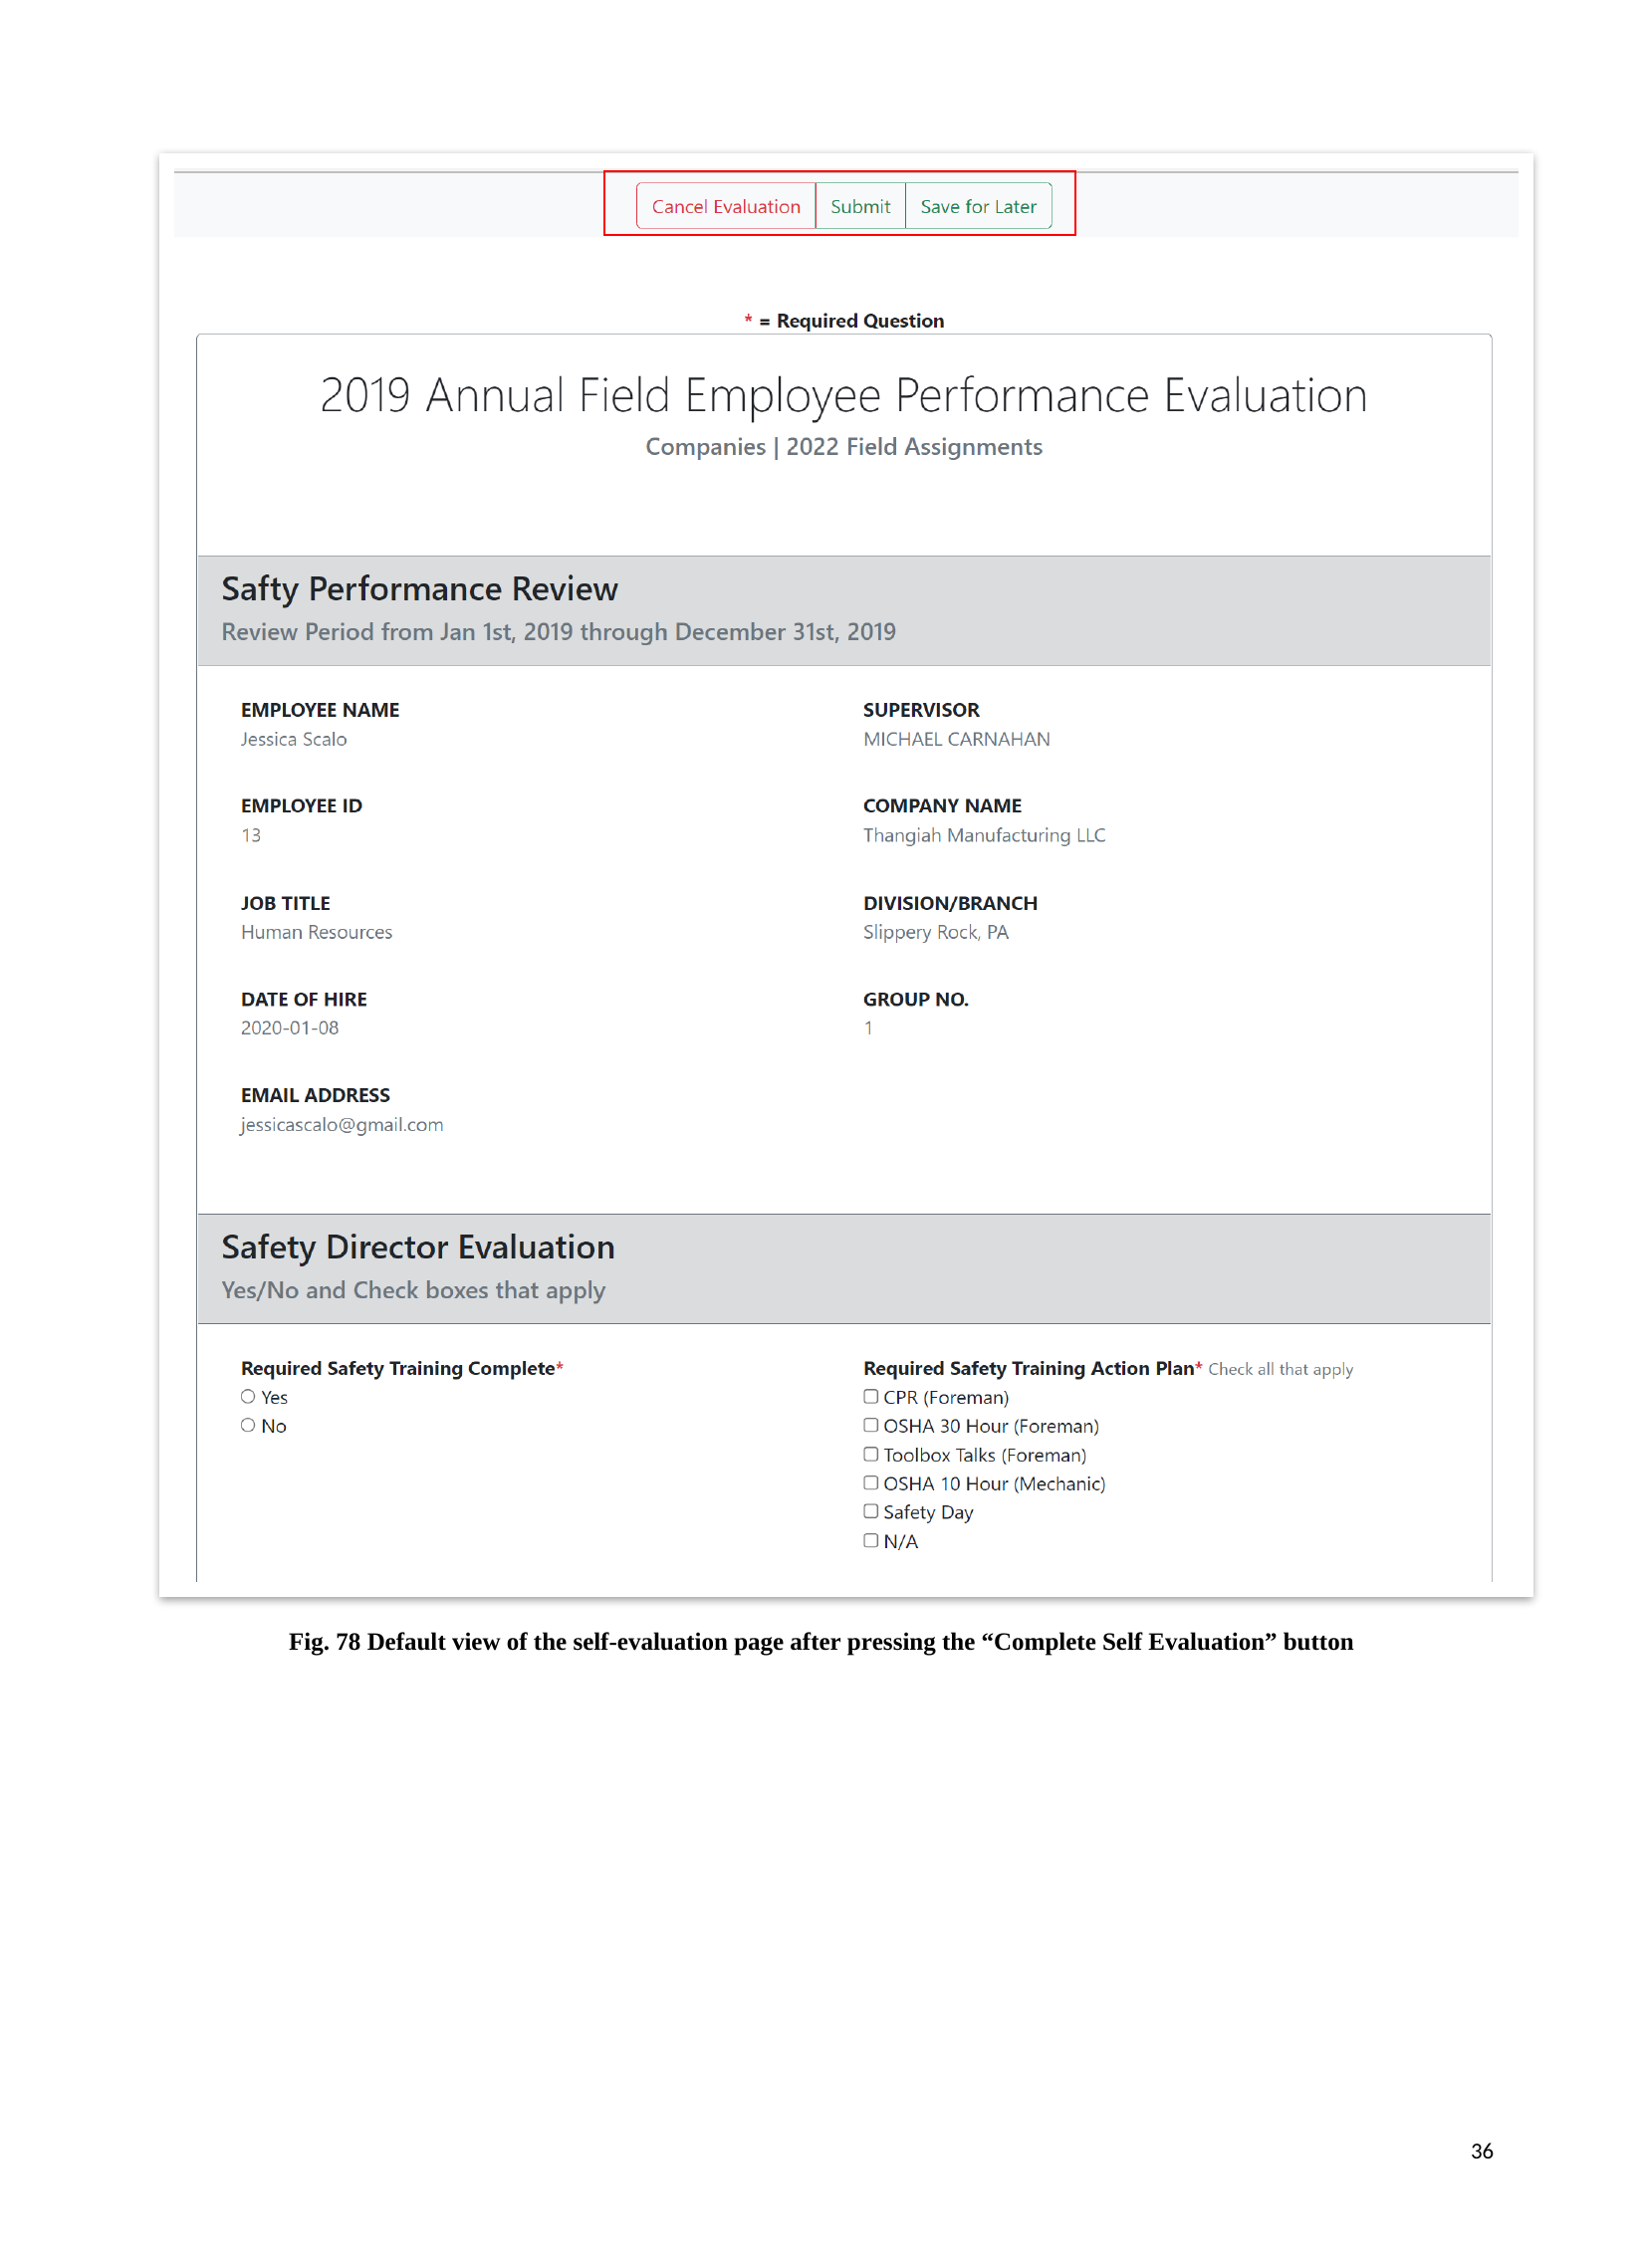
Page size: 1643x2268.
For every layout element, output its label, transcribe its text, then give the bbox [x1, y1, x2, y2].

text Fig. 78 Default view of the self-evaluation page after pressing the “Complete Self Evaluation” button [149, 1627, 1494, 1656]
picture [174, 168, 1519, 1582]
